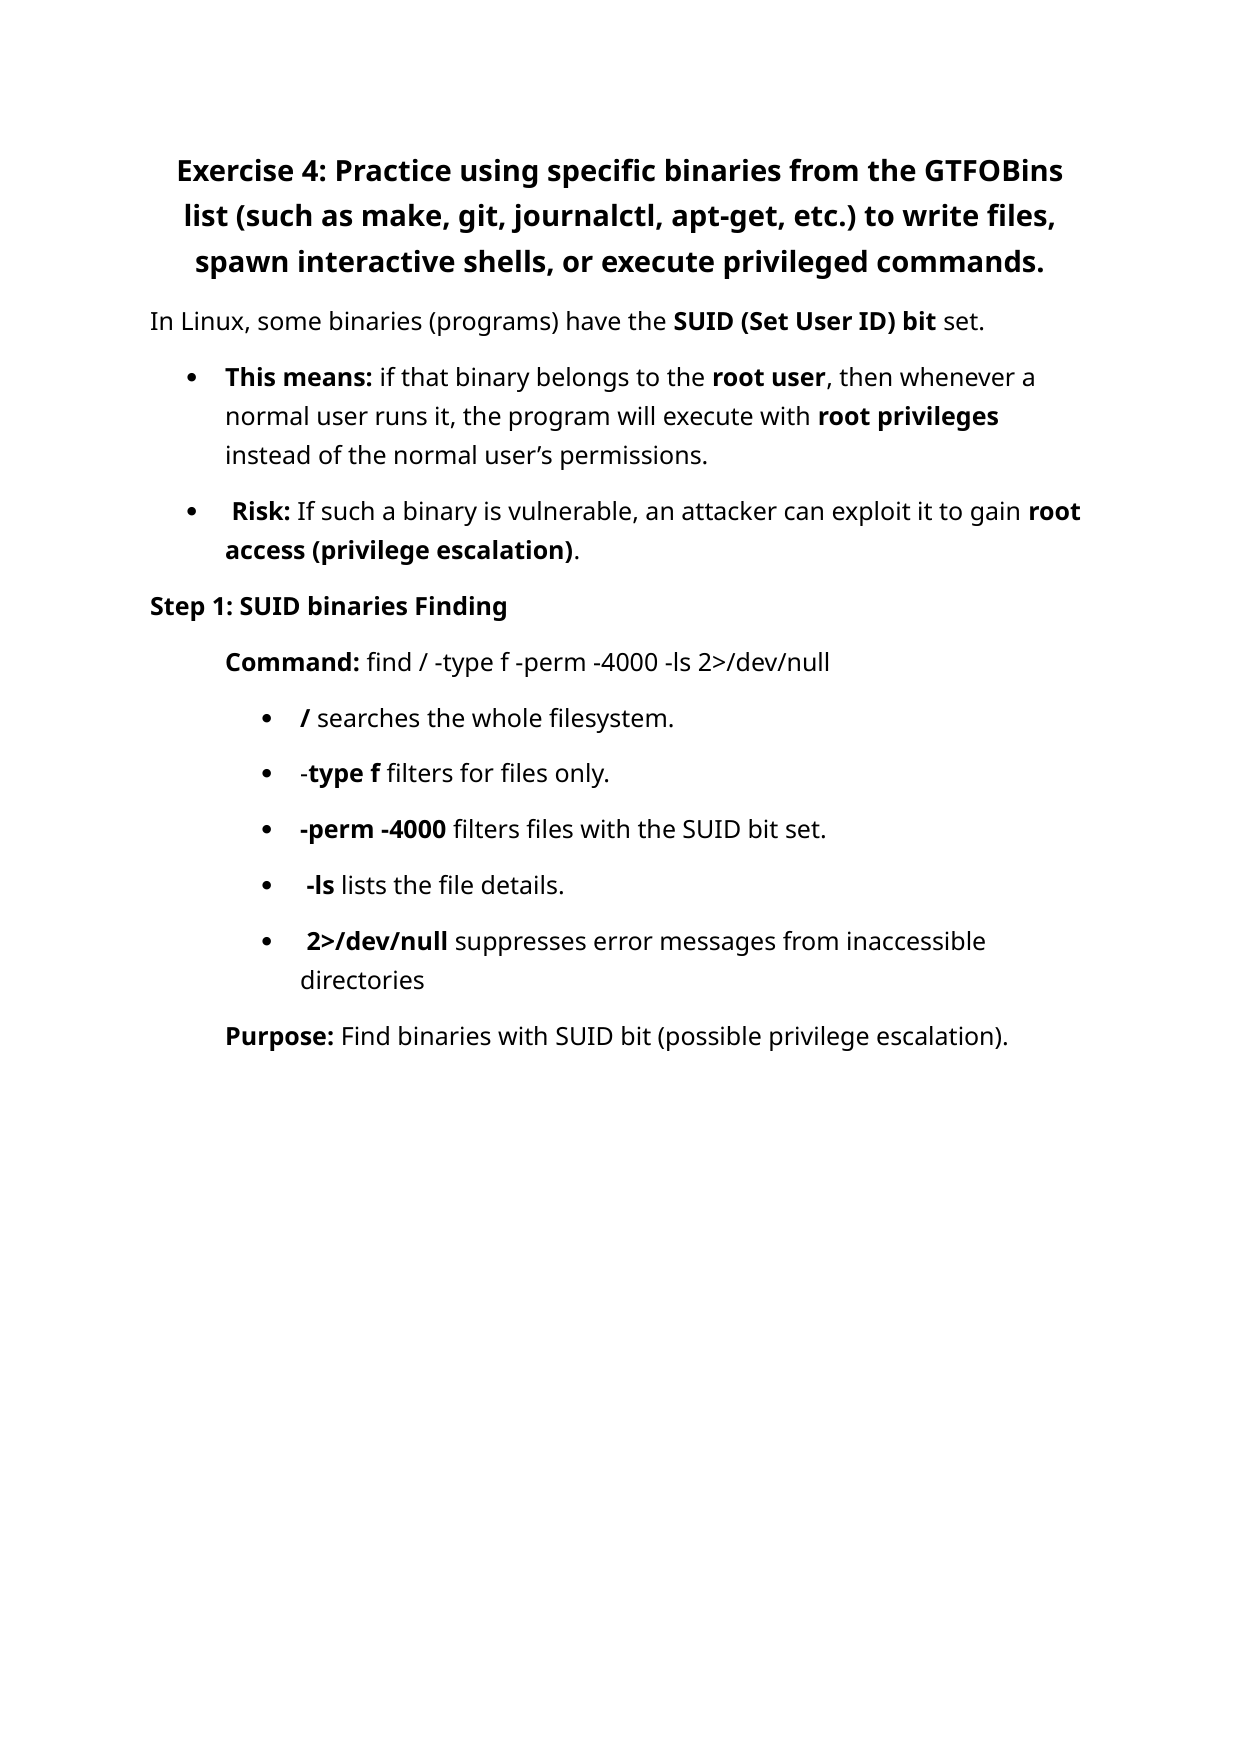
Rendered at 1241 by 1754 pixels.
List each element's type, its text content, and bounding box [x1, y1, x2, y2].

list Risk: If such a binary is vulnerable, an attacker can exploit it to gain root access (privilege escalation). [187, 493, 1090, 567]
list / searches the whole filesystem. [262, 700, 1090, 734]
list -type f filters for files only. [262, 756, 1090, 790]
text Exercise 4: Practice using specific binaries from the GTFOBins list (such as make, git, journalctl, apt-get, etc.) to write files, spawn interactive shells, or execute privileged commands. [150, 150, 1090, 281]
list Command: find / -type f -perm -4000 -ls 2>/dev/null [225, 644, 1090, 678]
text In Linux, some binaries (programs) have the SUID (Set User ID) bit set. [150, 303, 1090, 338]
list -perm -4000 filters files with the SUID bit set. [262, 812, 1090, 846]
list 2>/dev/null suppresses error messages from inaccessible directories [262, 923, 1090, 997]
list This means: if that binary belongs to the root user, then whenever a normal user runs it, the program will execute with root privileges instead of the normal user’s permissions. [187, 359, 1090, 472]
list Purpose: Find binaries with SUID bit (possible privilege escalation). [225, 1018, 1090, 1053]
list -ls lists the file details. [262, 868, 1090, 902]
text Step 1: SUID binaries Finding [150, 588, 1090, 623]
